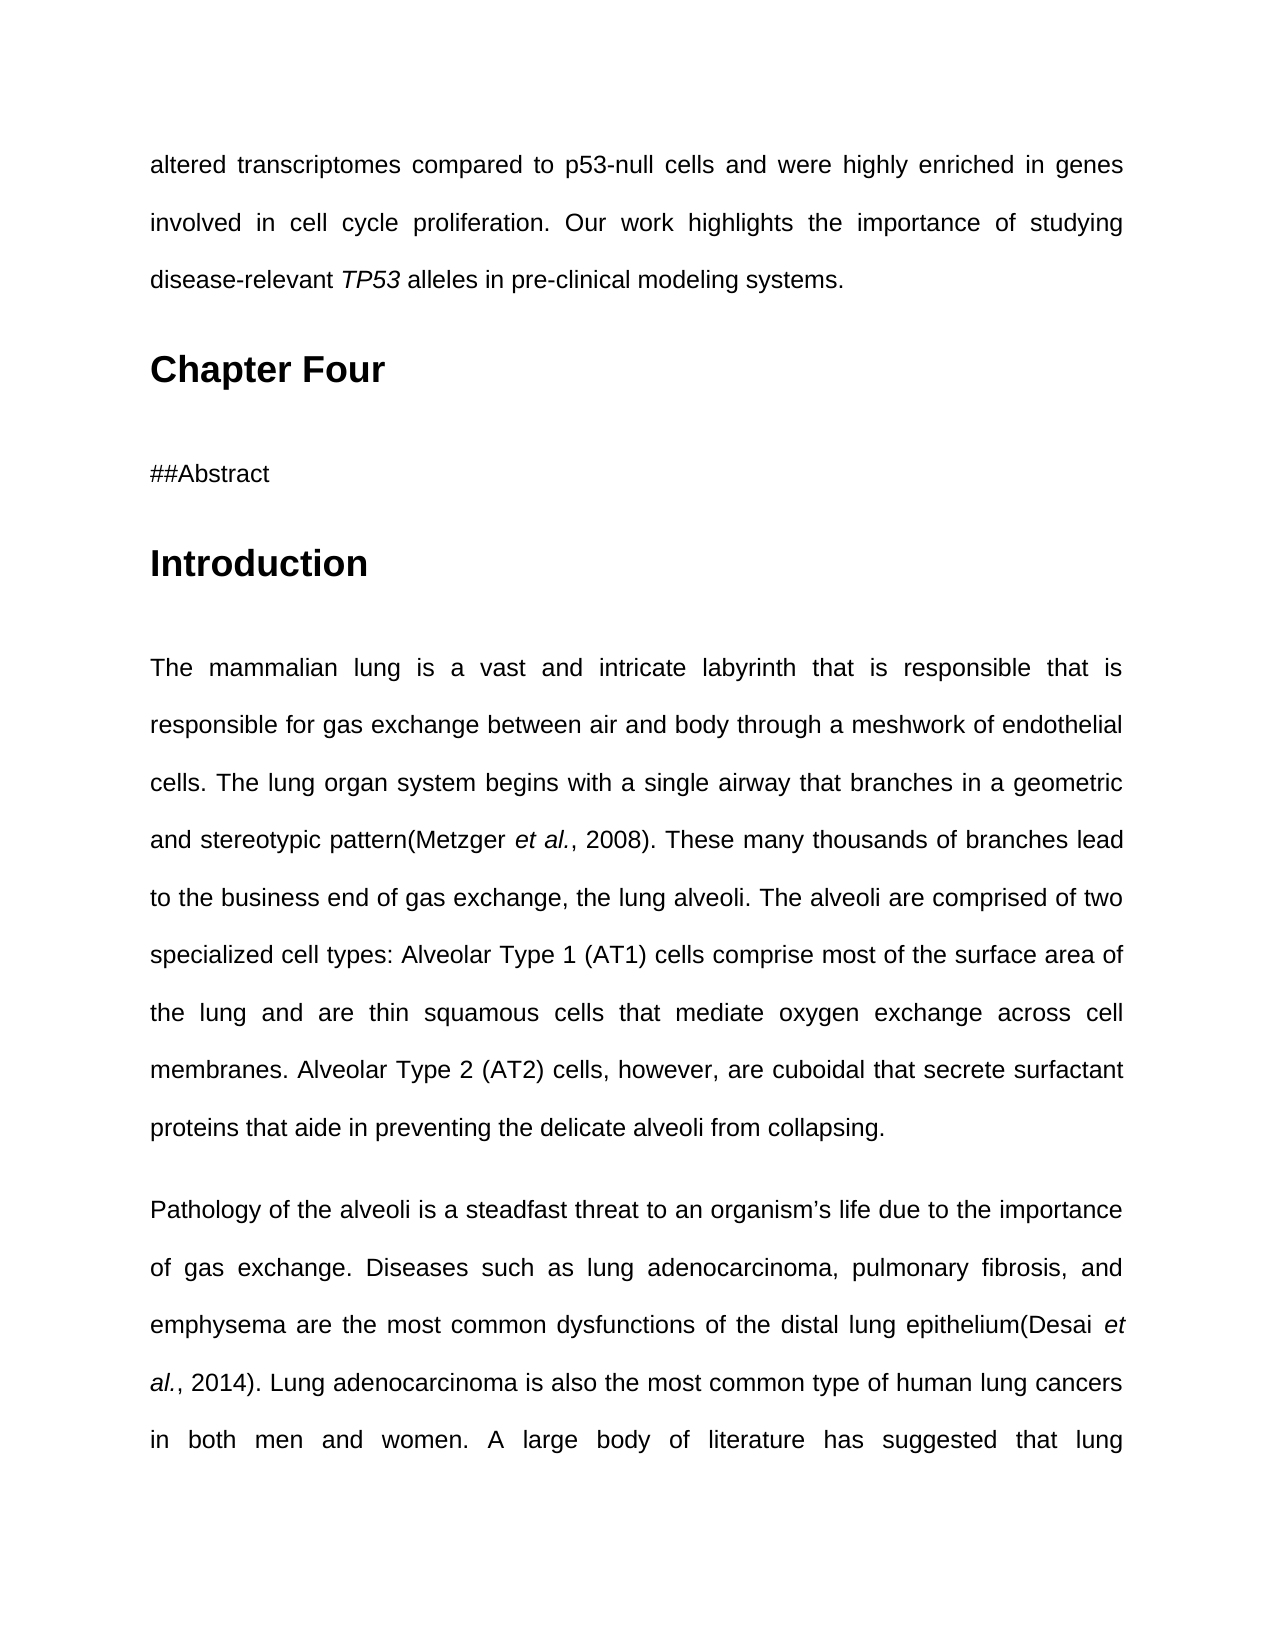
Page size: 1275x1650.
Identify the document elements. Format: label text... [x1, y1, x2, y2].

text ##Abstract [150, 459, 1125, 487]
text The mammalian lung is a vast and intricate labyrinth that is responsible that is responsible for gas exchange between air and body through a meshwork of endothelial cells. The lung organ system begins with a single airway that branches in a geometric and stereotypic pattern(Metzger et al., 2008). These many thousands of branches lead to the business end of gas exchange, the lung alveoli. The alveoli are comprised of two specialized cell types: Alveolar Type 1 (AT1) cells comprise most of the surface area of the lung and are thin squamous cells that mediate oxygen exchange across cell membranes. Alveolar Type 2 (AT2) cells, however, are cuboidal that secrete surfactant proteins that aide in preventing the delicate alveoli from collapsing. [150, 652, 1125, 1141]
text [150, 1195, 1125, 1454]
subtitle Introduction [150, 541, 1125, 584]
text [150, 150, 1125, 294]
subtitle Chapter Four [150, 347, 1125, 391]
